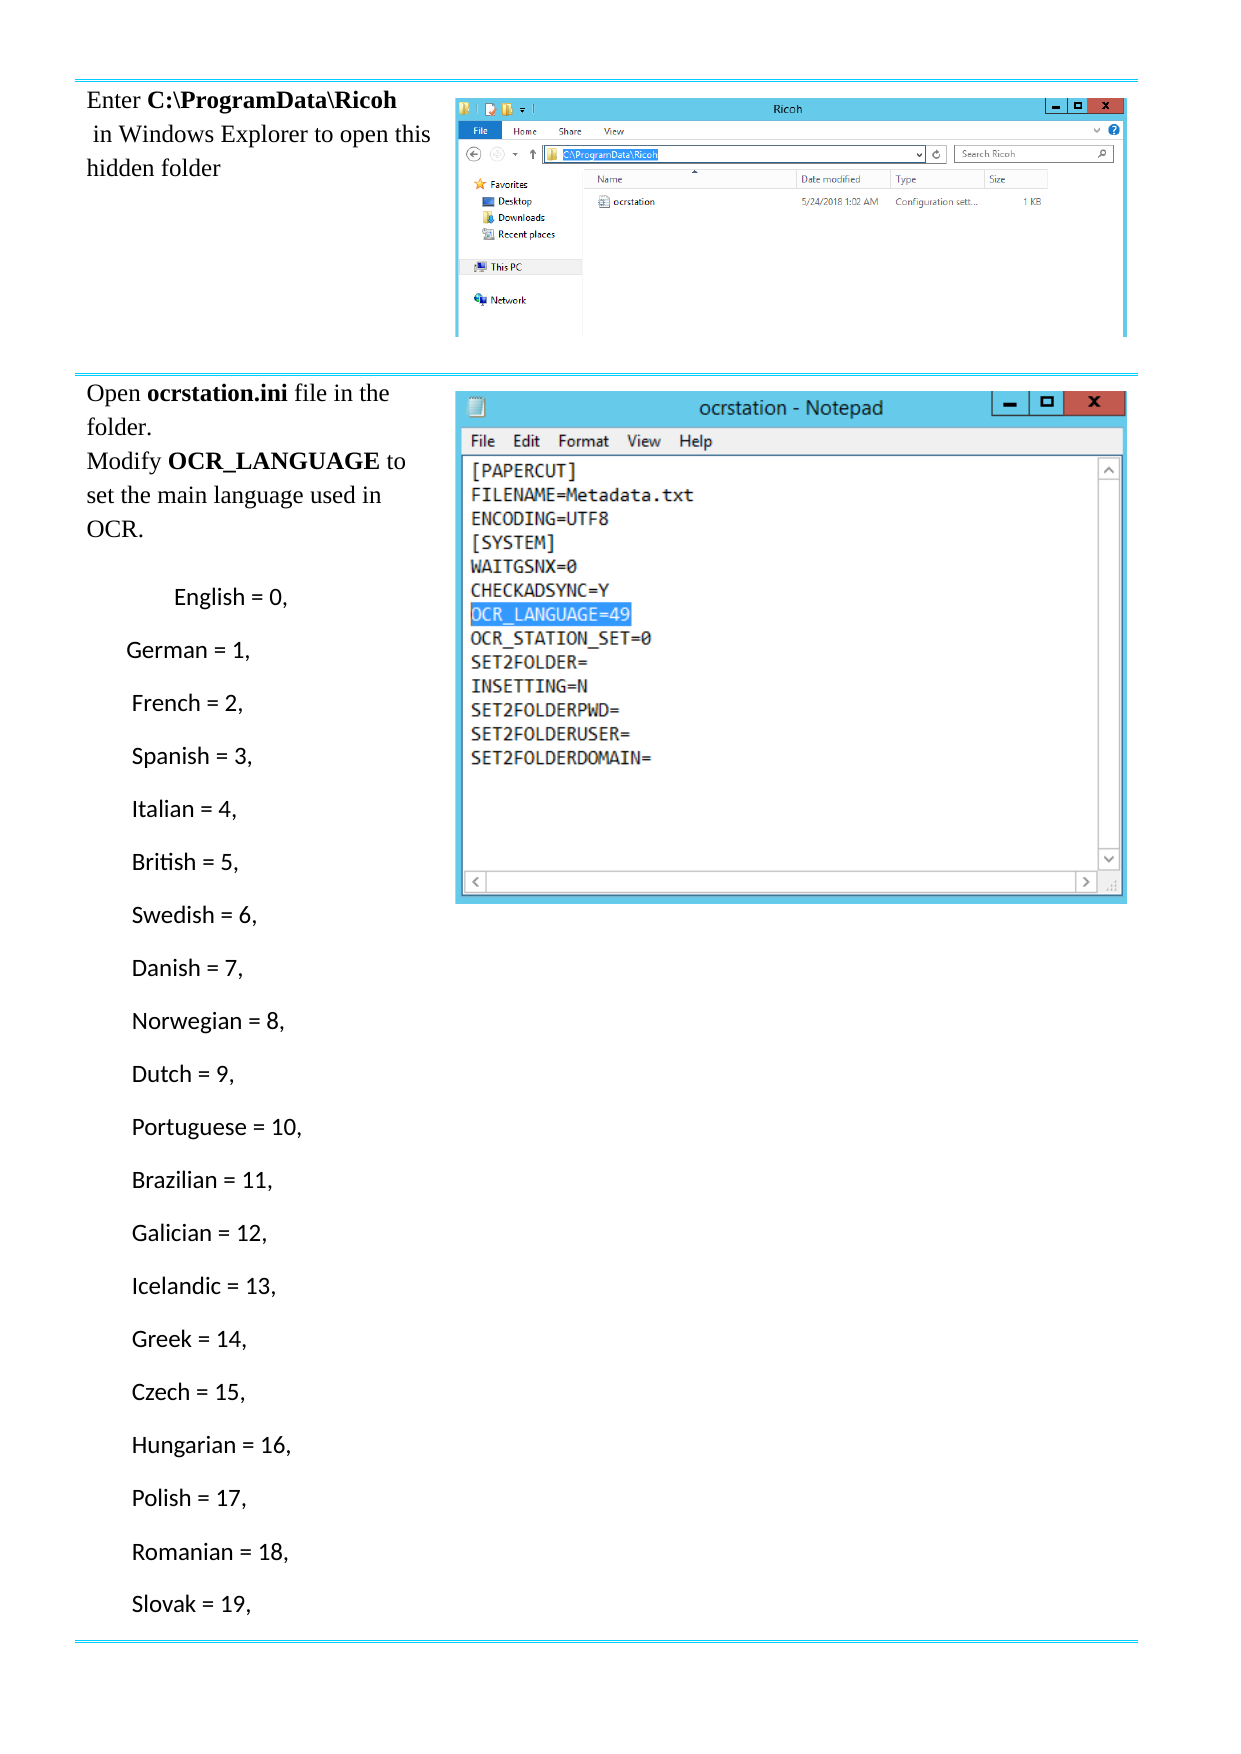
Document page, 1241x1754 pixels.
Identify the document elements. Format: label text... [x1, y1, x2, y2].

picture [455, 391, 1127, 904]
table_cell [444, 376, 1138, 1640]
table_cell Enter C:\ProgramData\Ricoh in Windows Explorer to open this hidden folder [75, 82, 444, 373]
picture [455, 98, 1127, 337]
table_cell [444, 82, 1138, 373]
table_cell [75, 376, 444, 1640]
